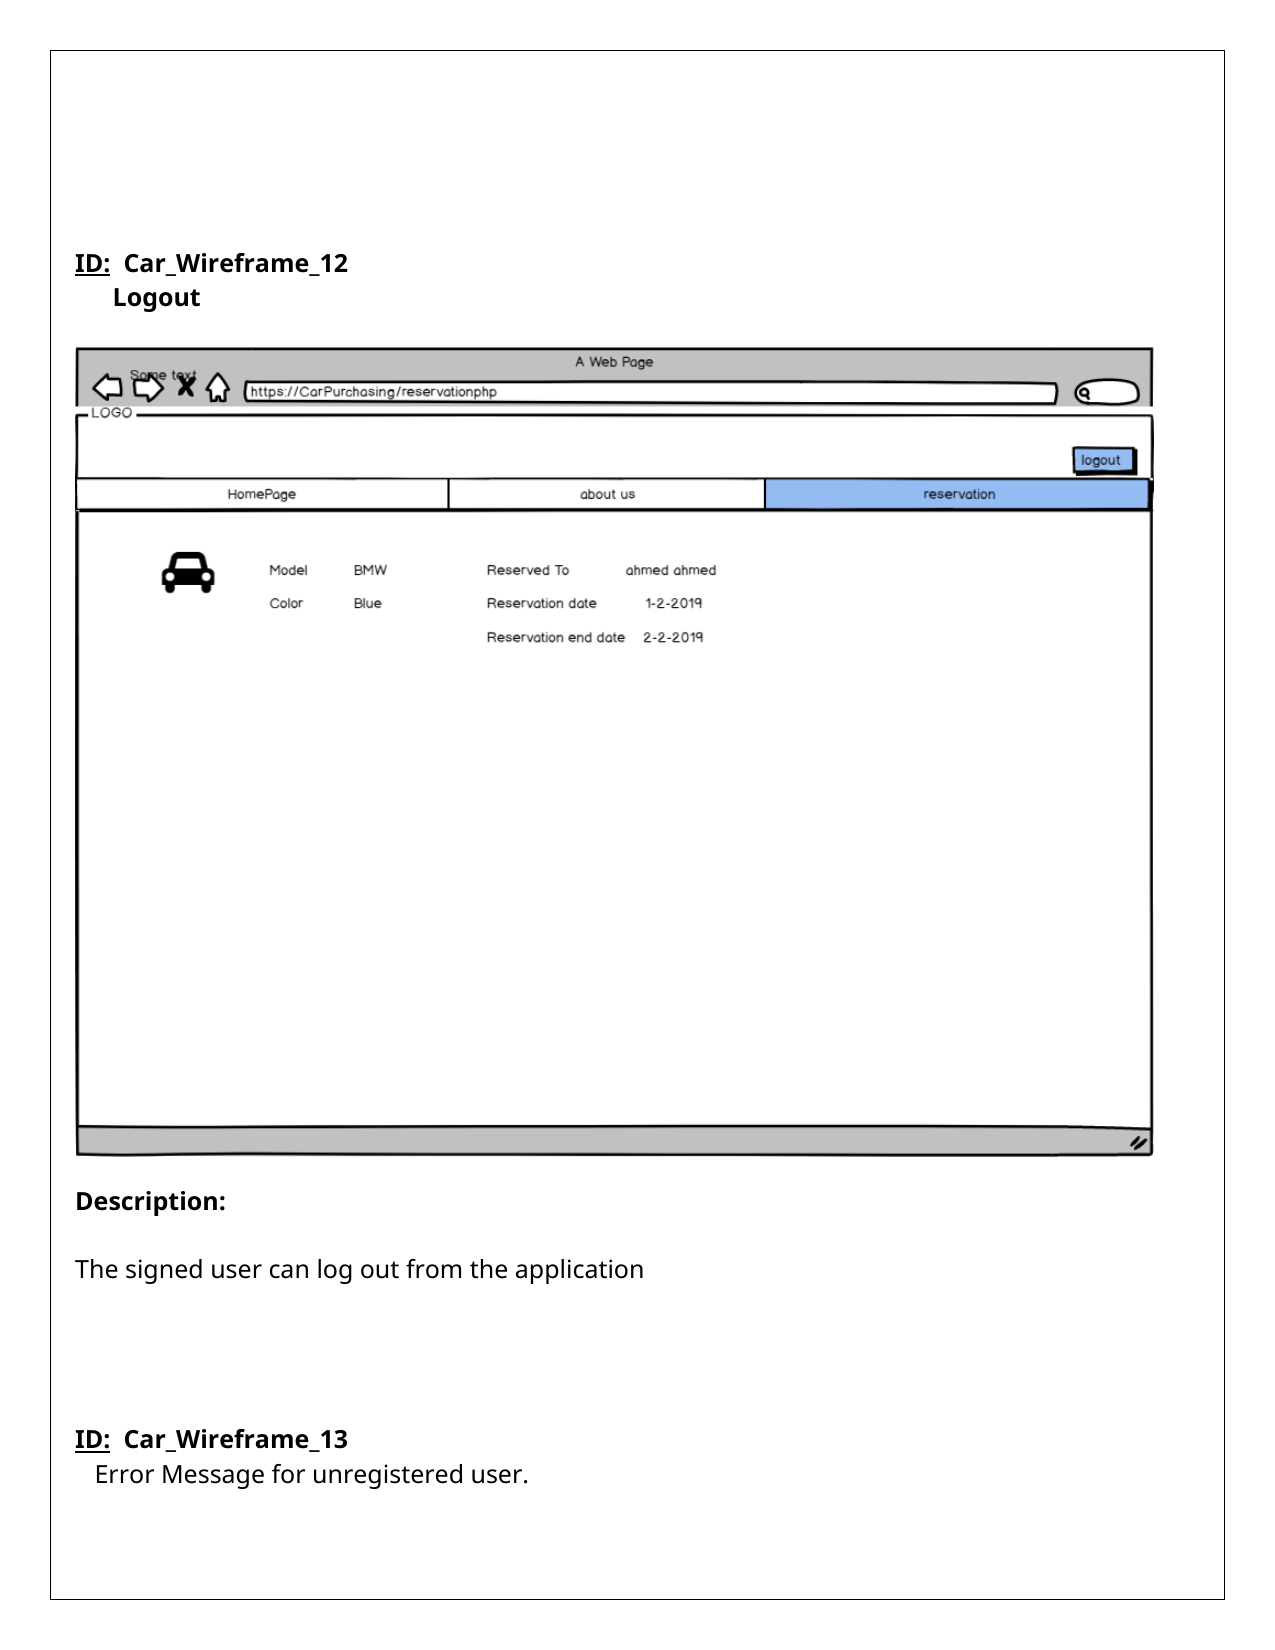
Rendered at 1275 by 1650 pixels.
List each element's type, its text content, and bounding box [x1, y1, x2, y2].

picture [75, 347, 1154, 1157]
text ID: Car_Wireframe_12 [75, 246, 1181, 280]
text Error Message for unregistered user. [75, 1456, 1181, 1490]
text Description: [75, 1184, 1181, 1218]
text ID: Car_Wireframe_13 [75, 1422, 1181, 1456]
text Logout [112, 280, 1181, 314]
text The signed user can log out from the application [75, 1252, 1181, 1286]
